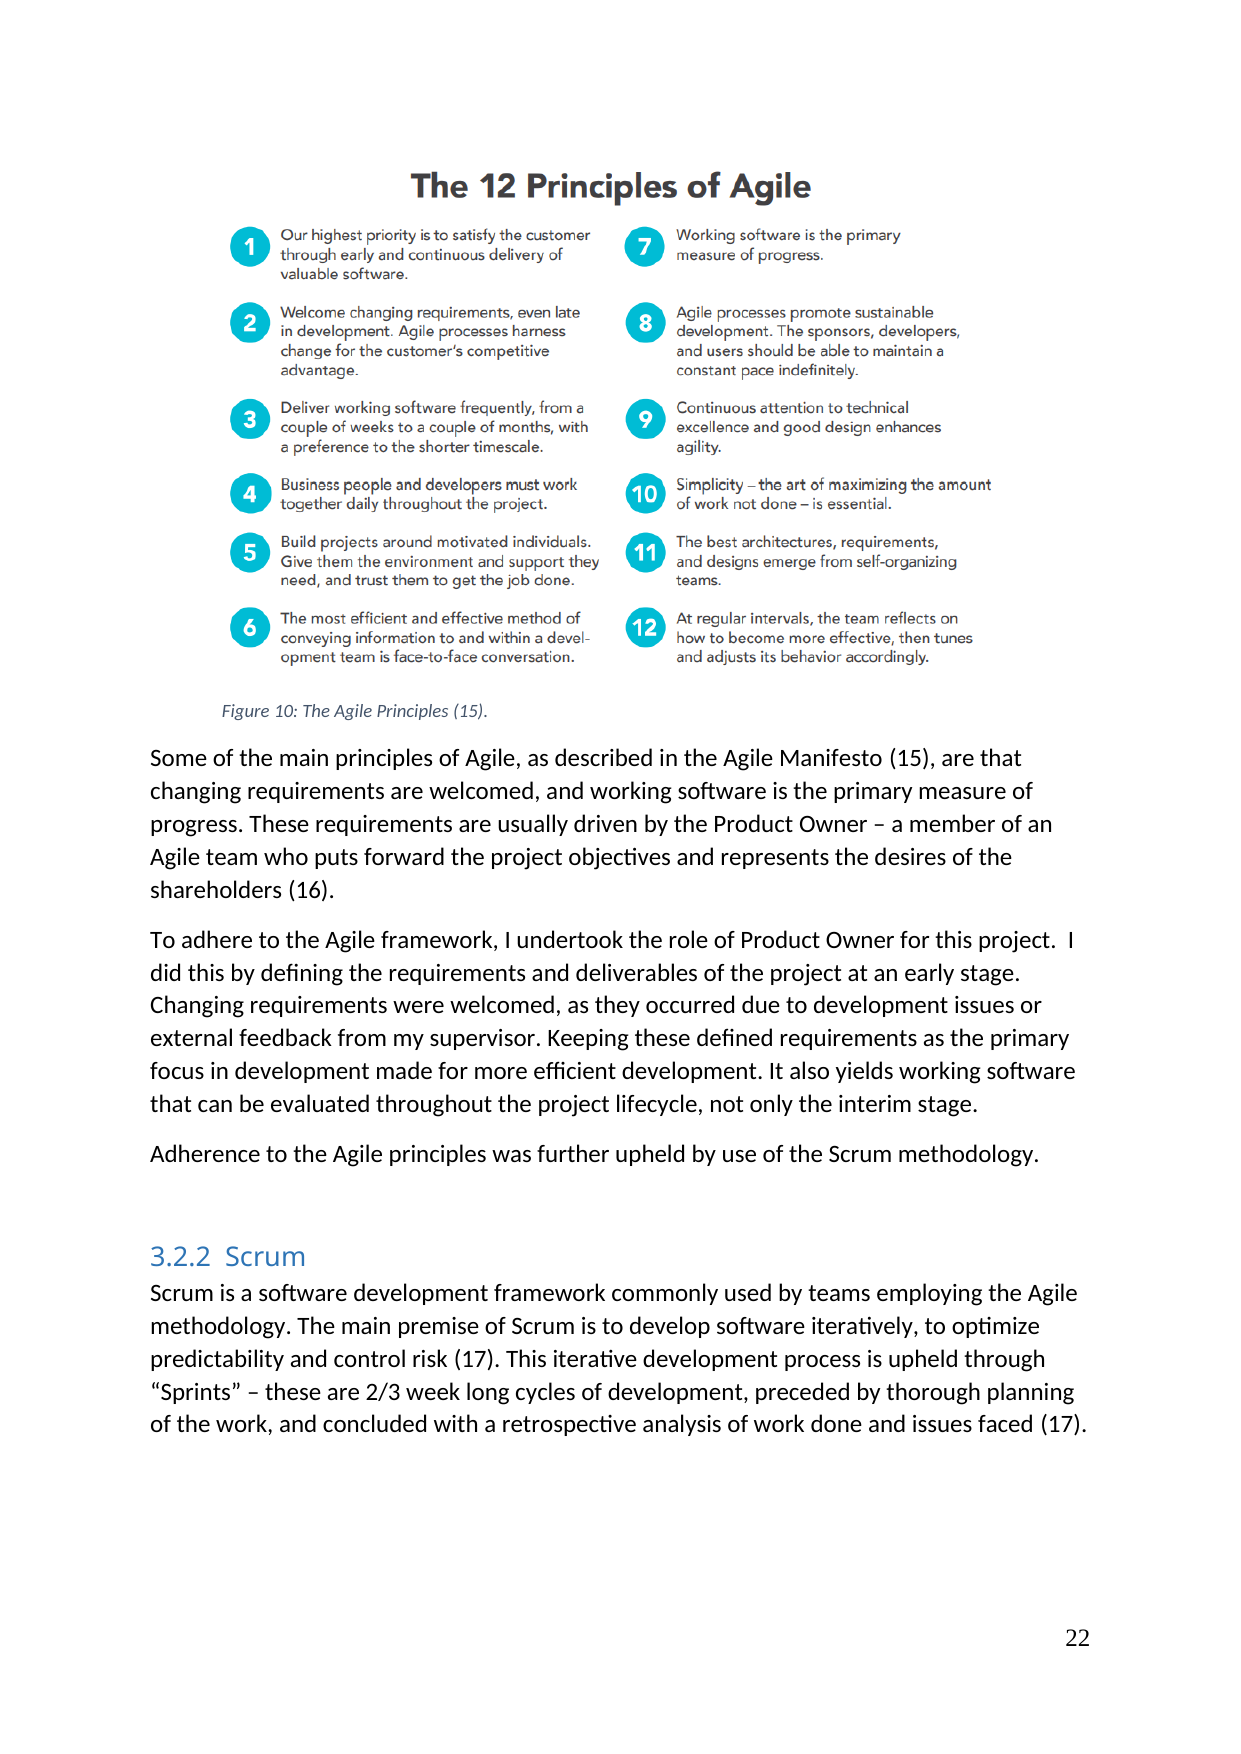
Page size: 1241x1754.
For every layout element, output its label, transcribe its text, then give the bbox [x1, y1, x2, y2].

text To adhere to the Agile framework, I undertook the role of Product Owner for this project. I did this by defining the requirements and deliverables of the project at an early stage. Changing requirements were welcomed, as they occurred due to development issues or external feedback from my supervisor. Keeping these defined requirements as the primary focus in development made for more efficient development. It also yields working software that can be evaluated throughout the project lifecycle, not only the interim stage. [150, 924, 1090, 1119]
picture [201, 150, 1021, 680]
text Adherence to the Agile principles was further upheld by use of the Scrum methodology. [150, 1138, 1090, 1168]
subtitle 3.2.2 Scrum [150, 1237, 1090, 1274]
text Scrum is a software development framework commonly used by teams employing the Agile methodology. The main premise of Scrum is to develop software iteratively, to optimize predictability and control risk (17). This iterative development process is upheld through “Sprints” – these are 2/3 week long cycles of development, preceded by thorough planning of the work, and concluded with a retrospective analysis of work done and issues faced (17). [150, 1277, 1090, 1439]
text Some of the main principles of Agile, as described in the Agile Manifesto (15), are that changing requirements are welcomed, and working software is the primary measure of progress. These requirements are usually driven by the Product Owner – a member of an Agile team who puts forward the project objectives and represents the desires of the shareholders (16). [150, 743, 1090, 905]
